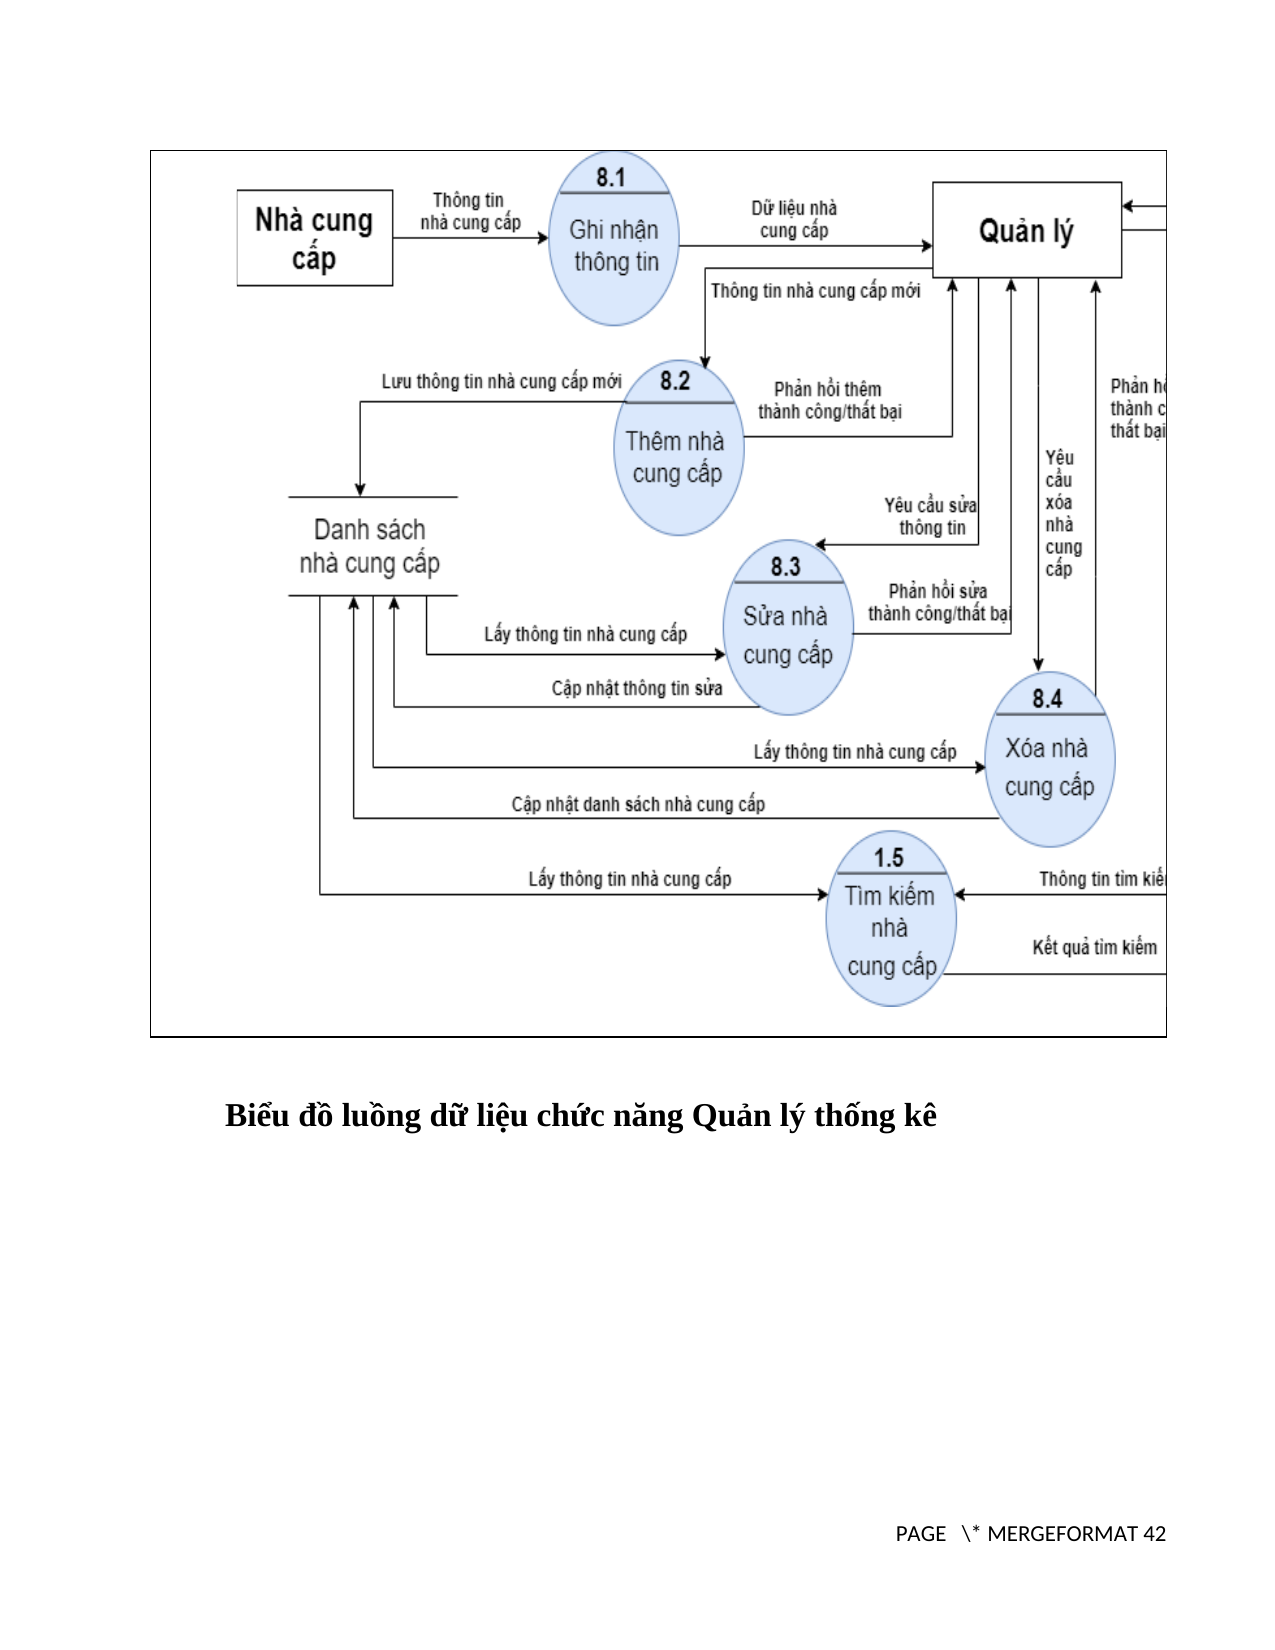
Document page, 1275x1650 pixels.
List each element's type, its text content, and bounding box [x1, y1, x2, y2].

picture [236, 151, 1167, 1007]
table_header [151, 151, 1166, 1036]
list Biểu đồ luồng dữ liệu chức năng Quản lý thống kê [225, 1095, 1167, 1133]
